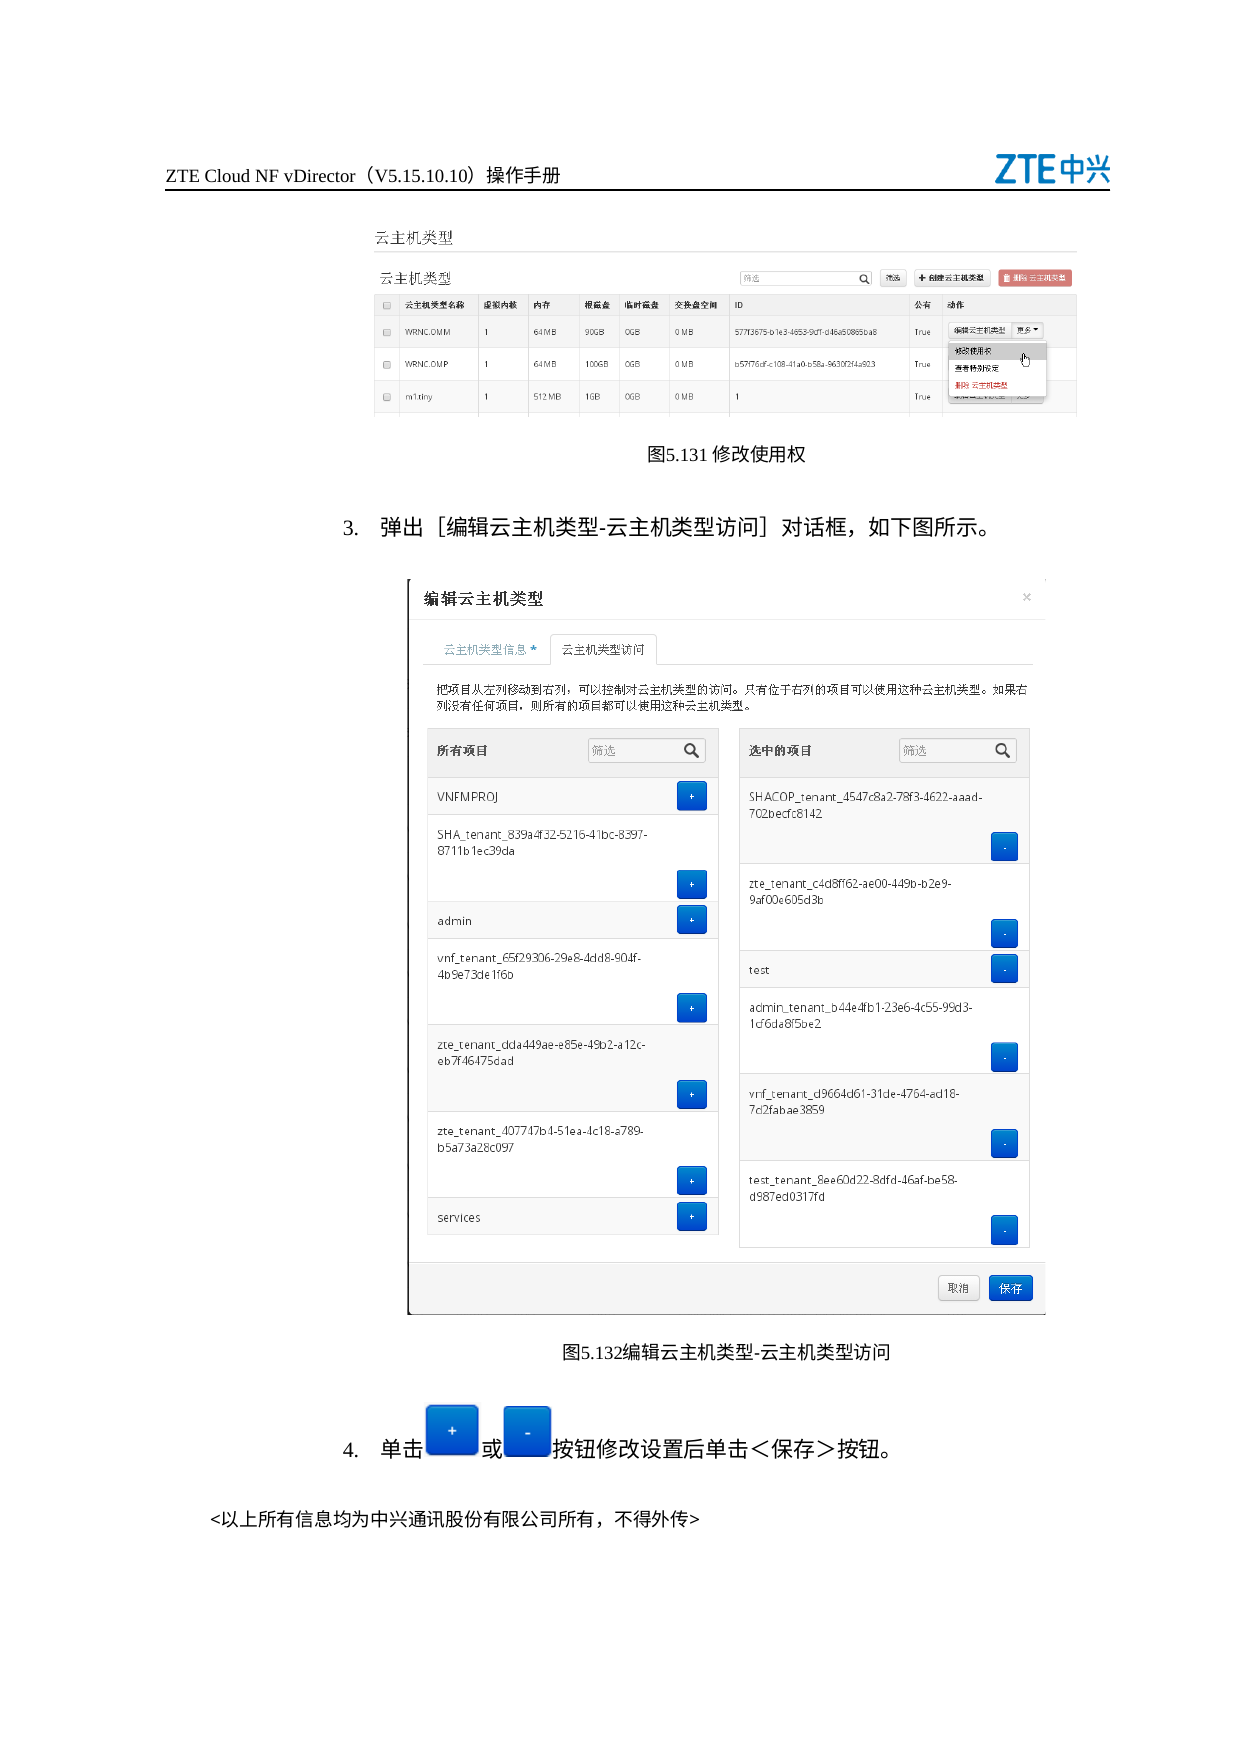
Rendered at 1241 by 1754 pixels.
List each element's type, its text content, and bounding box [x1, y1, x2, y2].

list 弹出［编辑云主机类型-云主机类型访问］对话框，如下图所示。 [343, 504, 1110, 542]
picture [364, 224, 1089, 417]
picture [994, 153, 1113, 186]
picture [423, 1402, 482, 1457]
list 单击或按钮修改设置后单击＜保存＞按钮。 [343, 1402, 1110, 1463]
picture [407, 579, 1046, 1315]
picture [503, 1406, 553, 1457]
